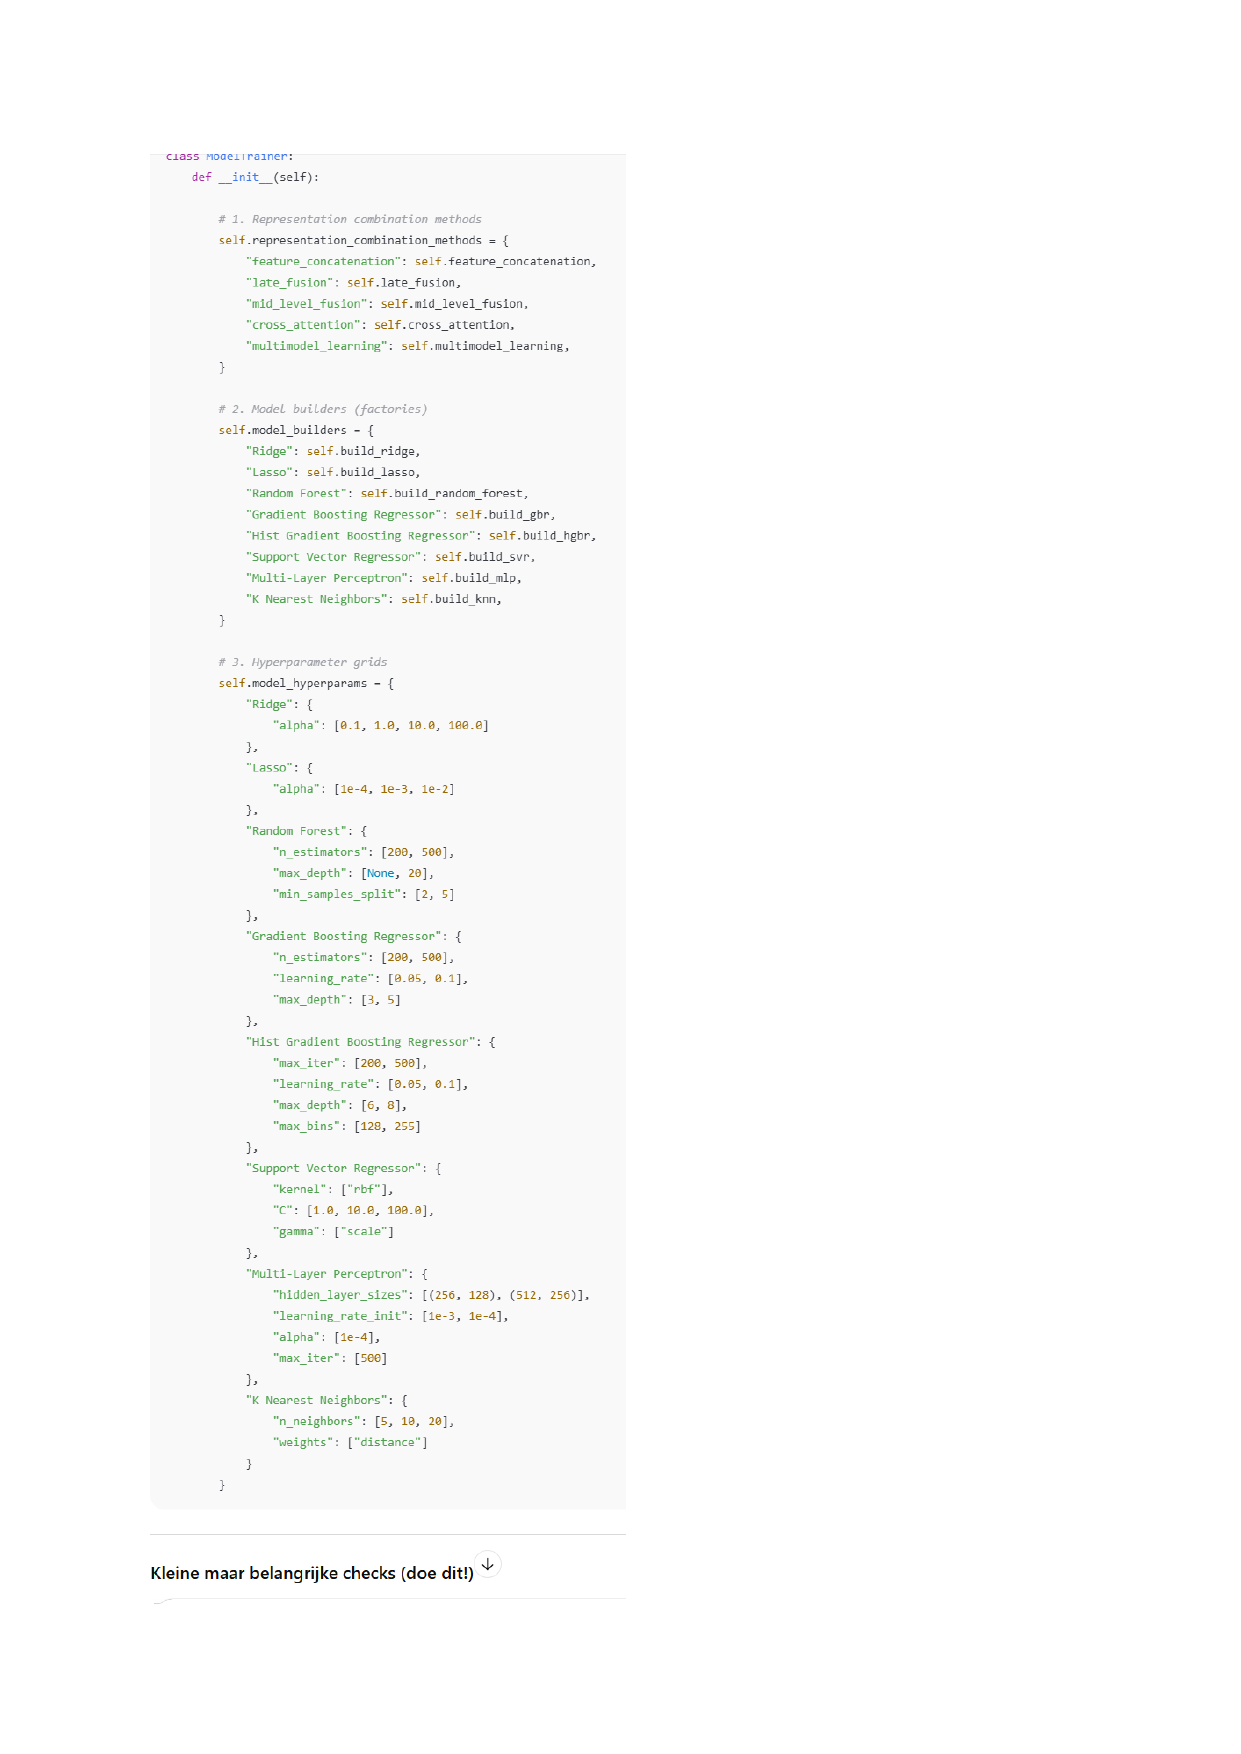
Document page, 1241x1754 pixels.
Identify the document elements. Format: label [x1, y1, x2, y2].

picture [150, 150, 626, 1604]
